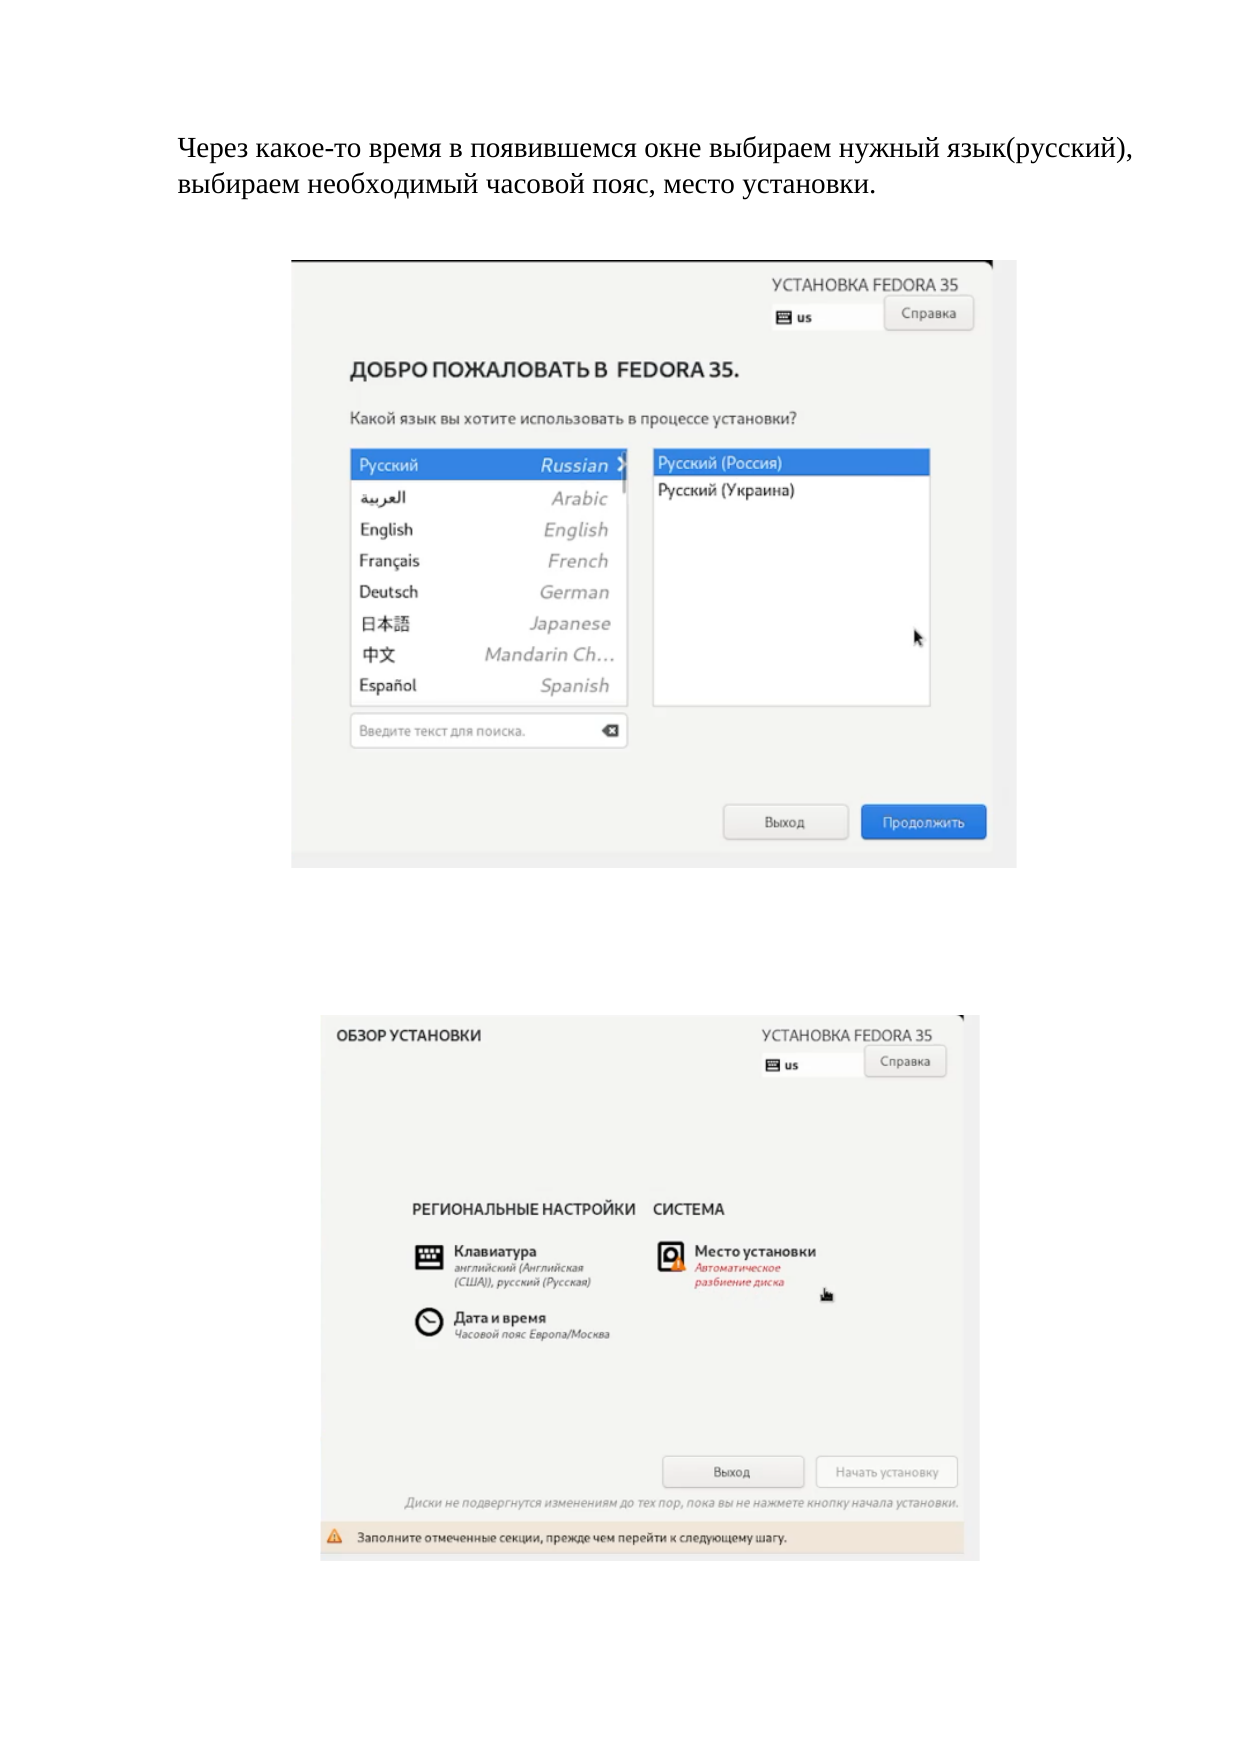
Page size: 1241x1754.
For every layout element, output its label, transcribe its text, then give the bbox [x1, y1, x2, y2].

text Через какое-то время в появившемся окне выбираем нужный язык(русский), выбираем необходимый часовой пояс, место установки. [177, 130, 1152, 199]
picture [291, 260, 1017, 868]
picture [320, 1015, 980, 1561]
